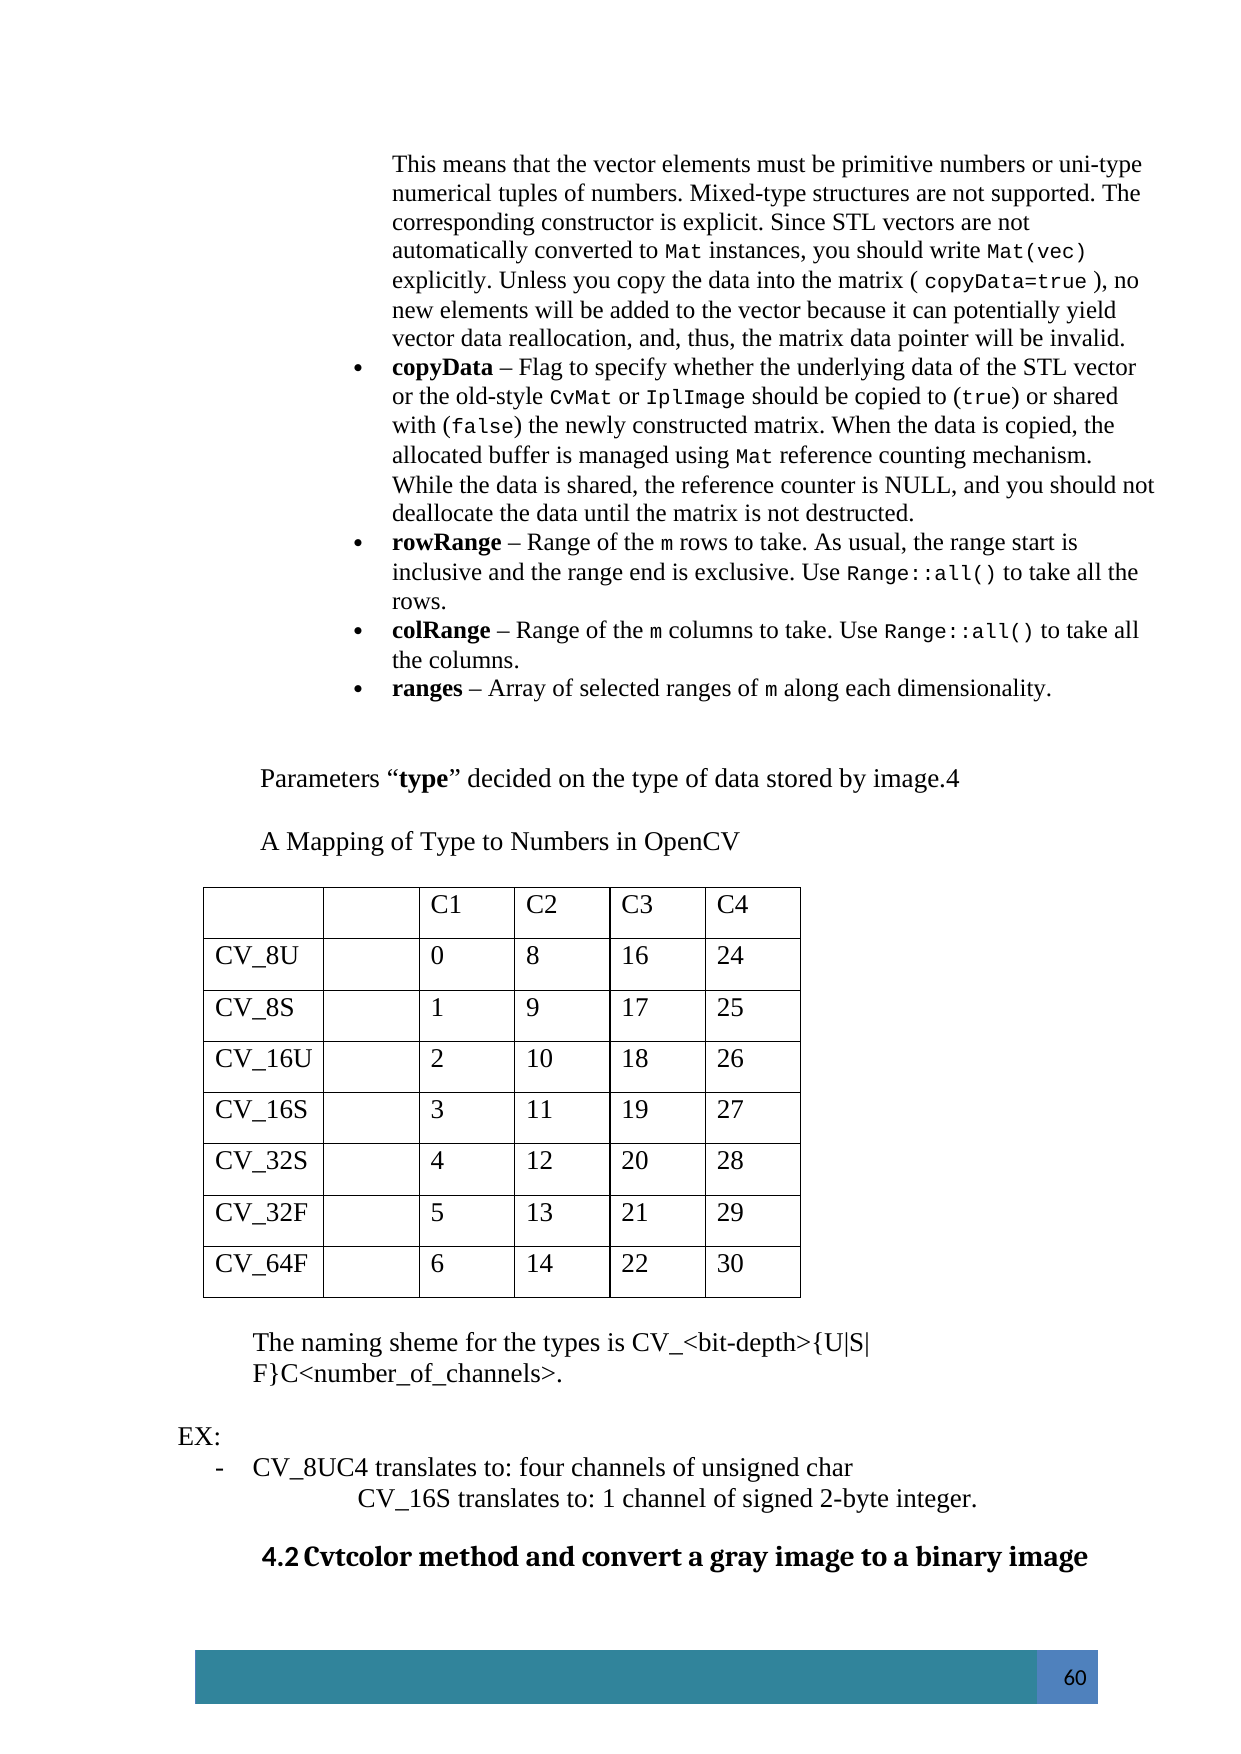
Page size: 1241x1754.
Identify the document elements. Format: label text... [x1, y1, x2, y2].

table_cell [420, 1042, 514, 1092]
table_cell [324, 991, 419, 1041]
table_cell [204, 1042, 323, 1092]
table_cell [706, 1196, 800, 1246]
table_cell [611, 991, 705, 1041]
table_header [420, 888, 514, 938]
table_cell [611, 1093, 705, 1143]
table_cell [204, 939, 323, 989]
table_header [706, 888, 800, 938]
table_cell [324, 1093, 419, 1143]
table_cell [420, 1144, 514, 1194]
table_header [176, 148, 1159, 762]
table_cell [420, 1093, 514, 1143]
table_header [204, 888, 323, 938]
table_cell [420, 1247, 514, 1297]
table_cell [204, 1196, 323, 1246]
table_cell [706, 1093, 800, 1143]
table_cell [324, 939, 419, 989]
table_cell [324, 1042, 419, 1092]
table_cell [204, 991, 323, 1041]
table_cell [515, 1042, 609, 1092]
list Parameters “type” decided on the type of data stored by image.4 [215, 762, 1151, 794]
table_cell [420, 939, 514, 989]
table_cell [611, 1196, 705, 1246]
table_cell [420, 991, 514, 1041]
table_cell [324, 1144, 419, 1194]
list A Mapping of Type to Numbers in OpenCV [215, 825, 1151, 856]
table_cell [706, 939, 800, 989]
text CV_16S translates to: 1 channel of signed 2-byte integer. [177, 1482, 1151, 1513]
subtitle Cvtcolor method and convert a gray image to a binary image [262, 1538, 1151, 1574]
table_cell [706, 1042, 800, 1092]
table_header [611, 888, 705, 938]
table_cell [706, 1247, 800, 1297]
list CV_8UC4 translates to: four channels of unsigned char [215, 1451, 1151, 1482]
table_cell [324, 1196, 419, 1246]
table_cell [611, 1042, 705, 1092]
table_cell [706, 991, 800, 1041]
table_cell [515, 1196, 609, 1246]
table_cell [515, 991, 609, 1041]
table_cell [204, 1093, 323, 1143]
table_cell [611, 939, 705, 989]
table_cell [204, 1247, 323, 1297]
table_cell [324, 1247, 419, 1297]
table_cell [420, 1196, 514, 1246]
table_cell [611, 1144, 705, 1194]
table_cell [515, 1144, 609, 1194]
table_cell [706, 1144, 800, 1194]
list The naming sheme for the types is CV_<bit-depth>{U|S|F}C<number_of_channels>. [252, 1326, 1151, 1388]
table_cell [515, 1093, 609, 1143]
list EX: [177, 1419, 1151, 1451]
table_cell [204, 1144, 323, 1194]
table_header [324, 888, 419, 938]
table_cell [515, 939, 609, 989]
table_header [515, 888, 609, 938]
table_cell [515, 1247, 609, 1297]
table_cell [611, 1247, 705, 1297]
